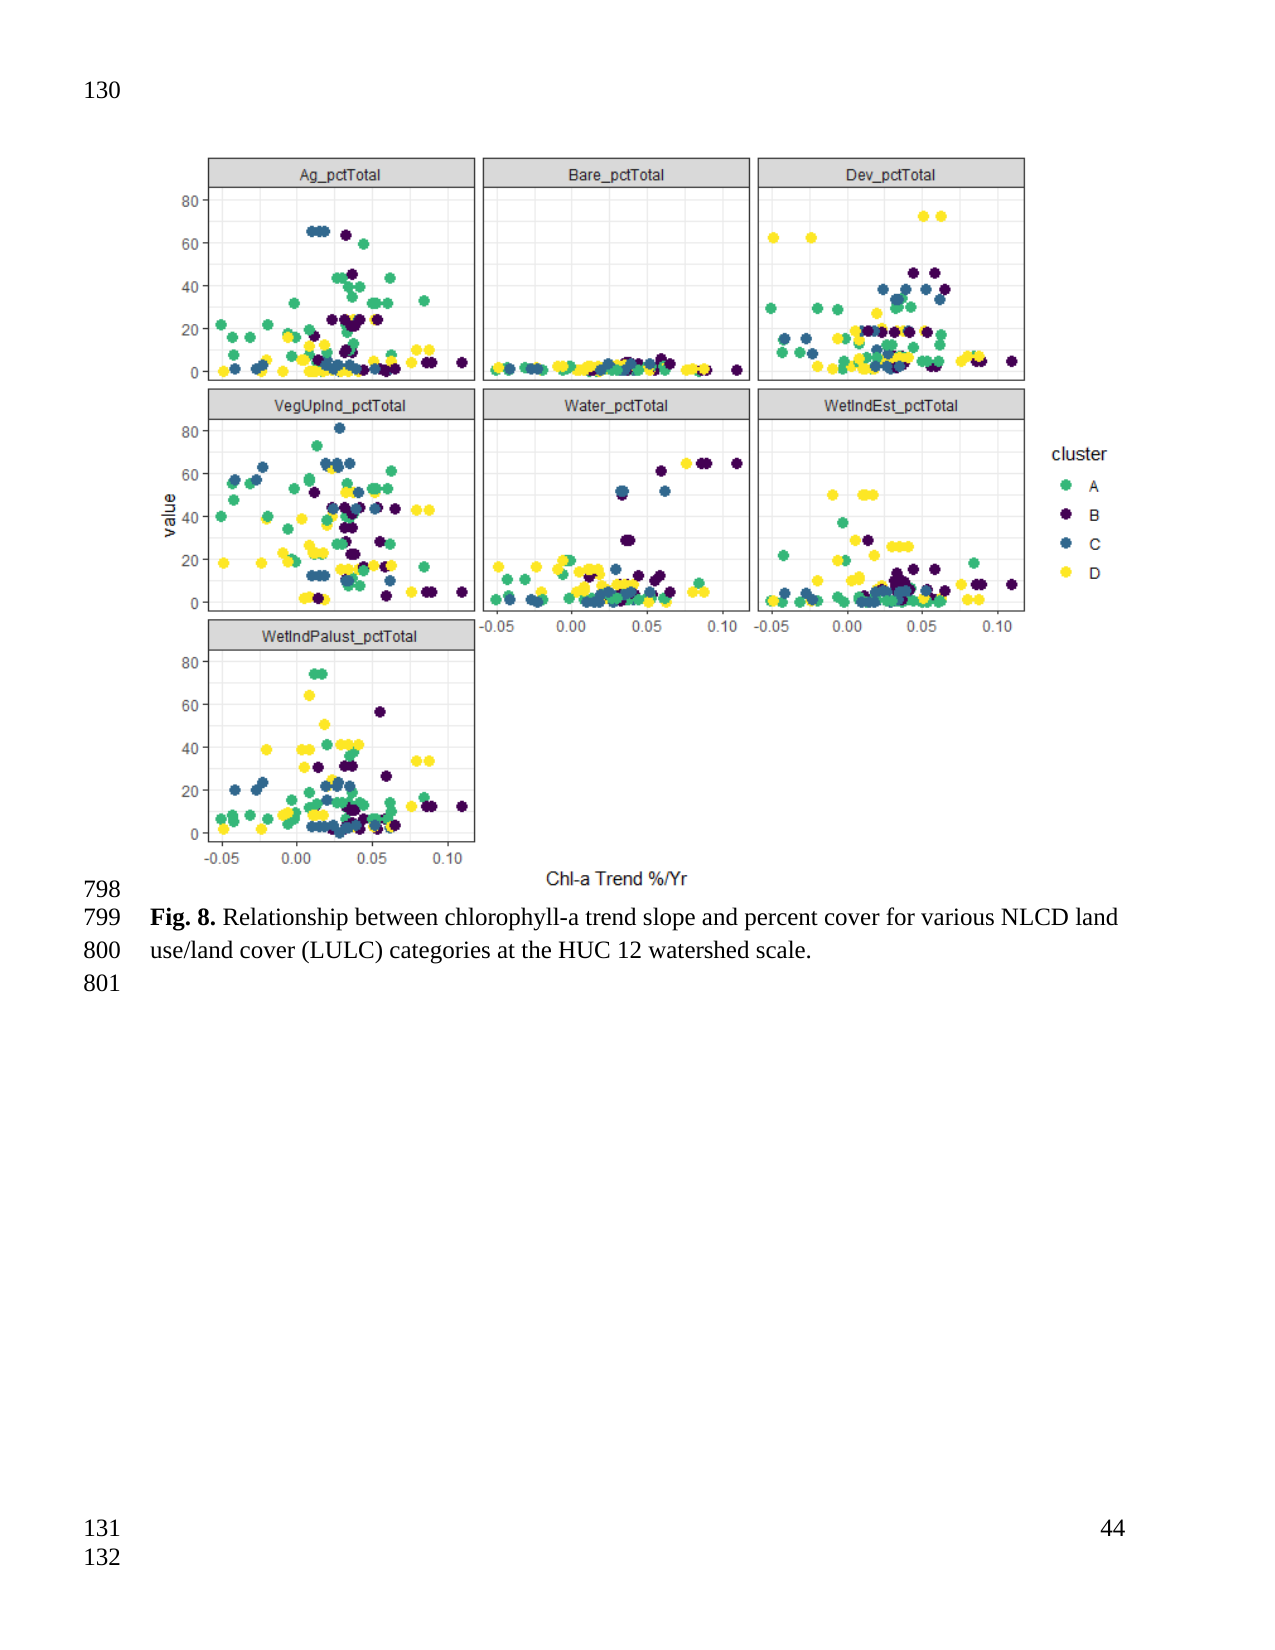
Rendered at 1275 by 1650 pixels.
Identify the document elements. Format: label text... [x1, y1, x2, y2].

text Fig. 8. Relationship between chlorophyll-a trend slope and percent cover for various NLCD land use/land cover (LULC) categories at the HUC 12 watershed scale. [150, 902, 1125, 964]
picture [150, 150, 1125, 898]
